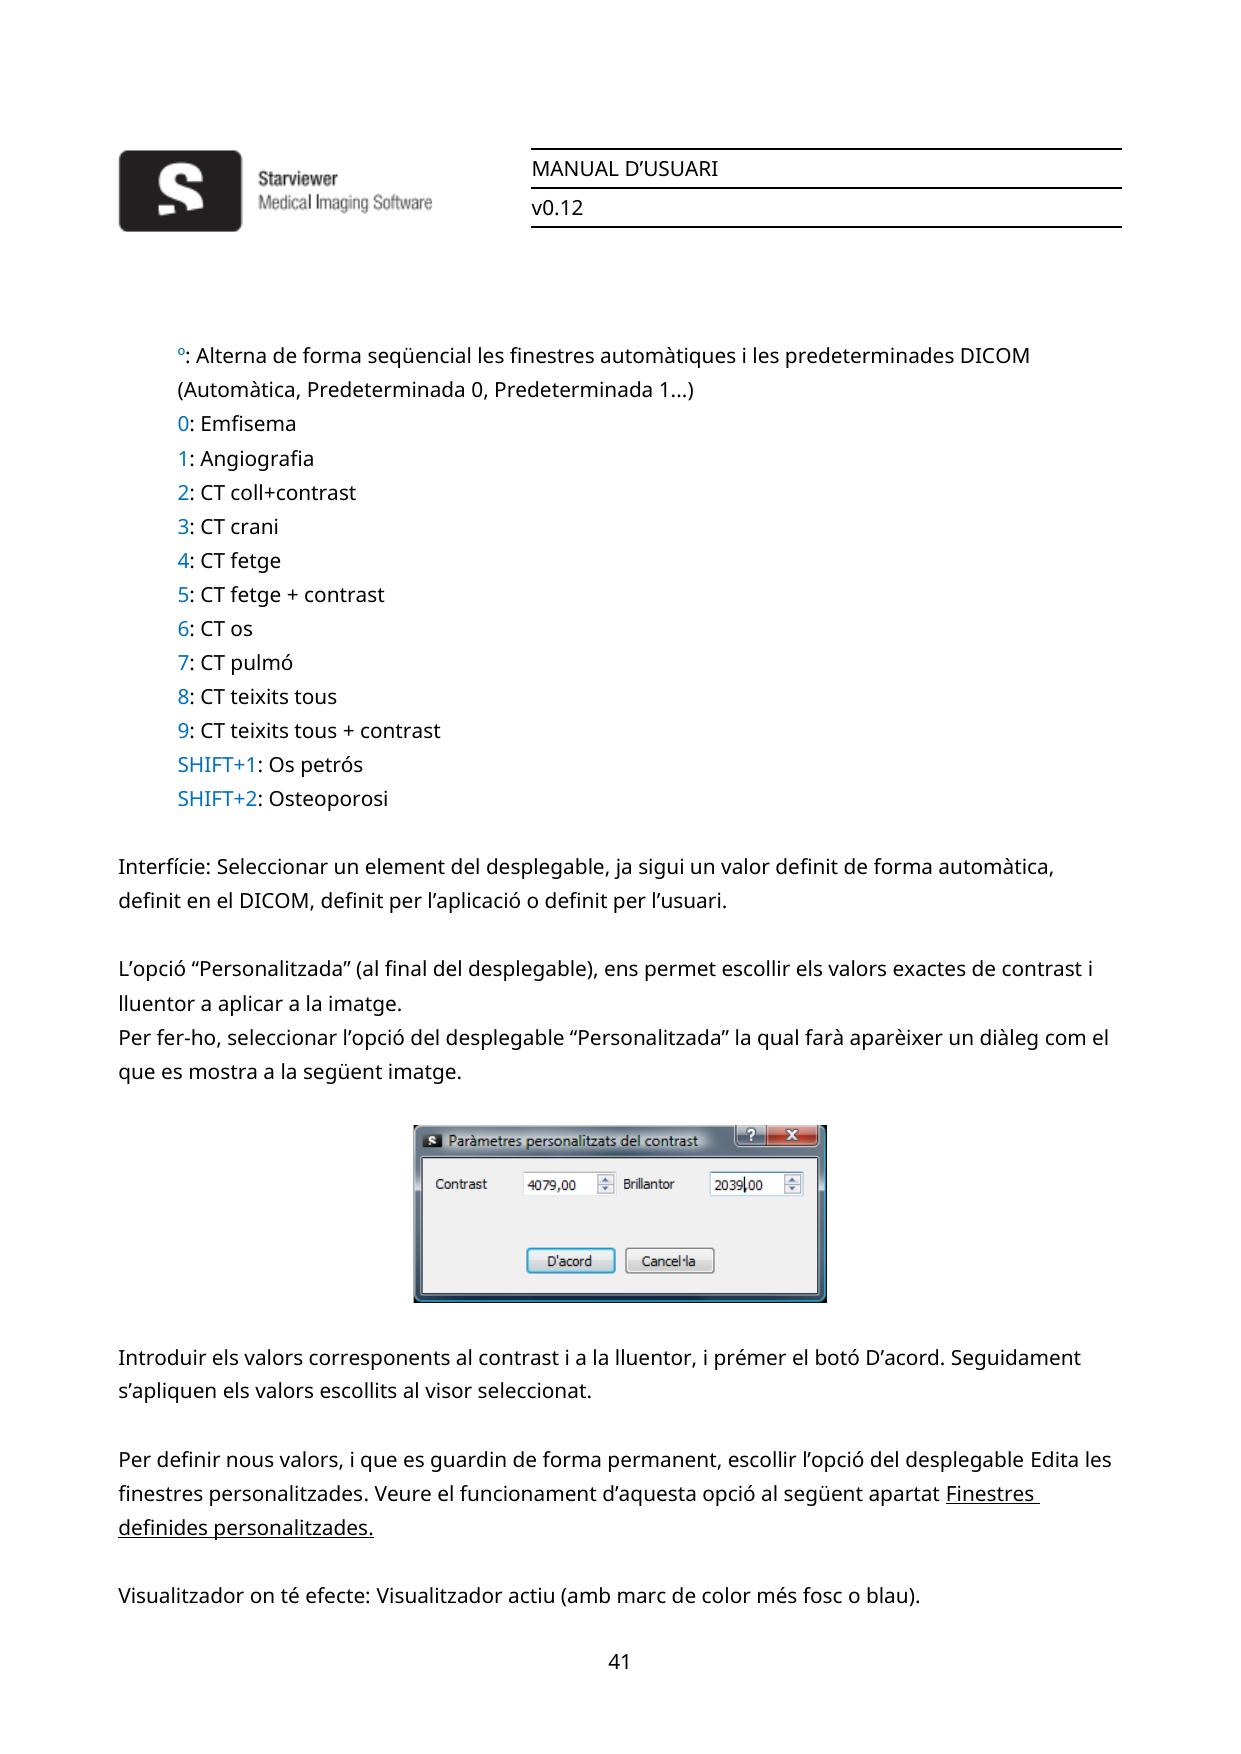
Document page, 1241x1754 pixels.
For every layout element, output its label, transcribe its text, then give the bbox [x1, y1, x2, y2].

text 2: CT coll+contrast [177, 478, 1122, 506]
text Per fer-ho, seleccionar l’opció del desplegable “Personalitzada” la qual farà aparèixer un diàleg com el que es mostra a la següent imatge. [118, 1023, 1122, 1085]
text 0: Emfisema [177, 409, 1122, 438]
text 5: CT fetge + contrast [177, 580, 1122, 608]
text 6: CT os [177, 614, 1122, 642]
text 7: CT pulmó [177, 648, 1122, 676]
text º: Alterna de forma seqüencial les finestres automàtiques i les predeterminades DICOM (Automàtica, Predeterminada 0, Predeterminada 1...) [177, 341, 1122, 404]
text Visualitzador on té efecte: Visualitzador actiu (amb marc de color més fosc o blau). [118, 1581, 1122, 1609]
text SHIFT+2: Osteoporosi [177, 784, 1122, 813]
text 8: CT teixits tous [177, 682, 1122, 711]
text 9: CT teixits tous + contrast [177, 716, 1122, 744]
text 3: CT crani [177, 512, 1122, 540]
text 4: CT fetge [177, 546, 1122, 574]
picture [413, 1125, 827, 1303]
text Introduir els valors corresponents al contrast i a la lluentor, i prémer el botó D’acord. Seguidament s’apliquen els valors escollits al visor seleccionat. [118, 1343, 1122, 1405]
text Interfície: Seleccionar un element del desplegable, ja sigui un valor definit de forma automàtica, definit en el DICOM, definit per l’aplicació o definit per l’usuari. [118, 852, 1122, 915]
text L’opció “Personalitzada” (al final del desplegable), ens permet escollir els valors exactes de contrast i lluentor a aplicar a la imatge. [118, 954, 1122, 1017]
text 1: Angiografia [177, 444, 1122, 472]
text SHIFT+1: Os petrós [177, 750, 1122, 779]
text Per definir nous valors, i que es guardin de forma permanent, escollir l’opció del desplegable Edita les finestres personalitzades. Veure el funcionament d’aquesta opció al següent apartat Finestres definides personalitzades. [118, 1445, 1122, 1541]
